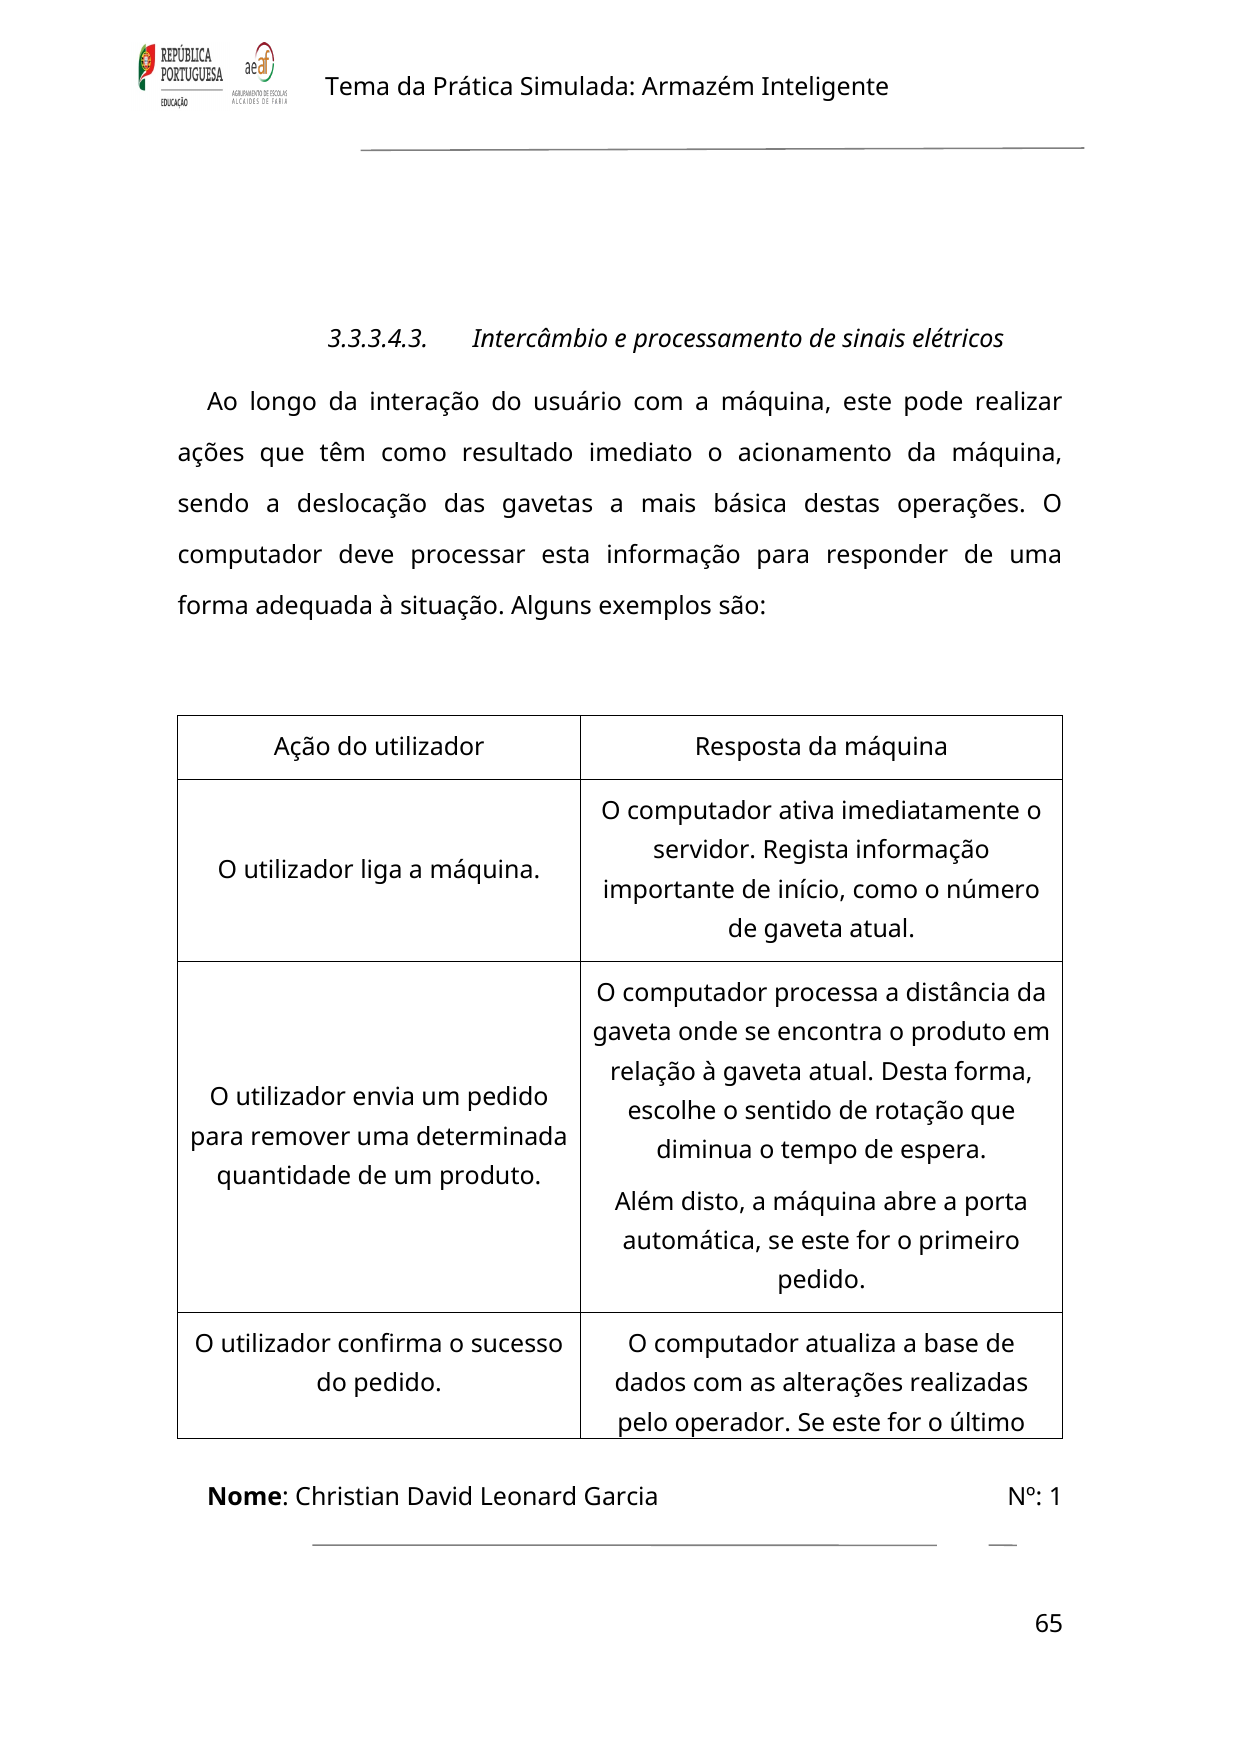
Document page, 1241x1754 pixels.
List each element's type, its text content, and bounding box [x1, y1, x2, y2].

table_cell O utilizador envia um pedido para remover uma determinada quantidade de um produto. [178, 962, 580, 1312]
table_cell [178, 1313, 580, 1438]
table_header Resposta da máquina [581, 716, 1062, 779]
table_header Ação do utilizador [178, 716, 580, 779]
subtitle Intercâmbio e processamento de sinais elétricos [327, 320, 1063, 354]
text Ao longo da interação do usuário com a máquina, este pode realizar ações que têm como resultado imediato o acionamento da máquina, sendo a deslocação das gavetas a mais básica destas operações. O computador deve processar esta informação para responder de uma forma adequada à situação. Alguns exemplos são: [177, 384, 1063, 622]
picture [232, 42, 287, 104]
table_cell O computador processa a distância da gaveta onde se encontra o produto em relação à gaveta atual. Desta forma, escolhe o sentido de rotação que diminua o tempo de espera. Além disto, a máquina abre a porta automática, se este for o primeiro pedido. [581, 962, 1062, 1312]
table_cell O computador ativa imediatamente o servidor. Regista informação importante de início, como o número de gaveta atual. [581, 780, 1062, 961]
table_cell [581, 1313, 1062, 1438]
table_cell O utilizador liga a máquina. [178, 780, 580, 961]
picture [130, 42, 231, 111]
